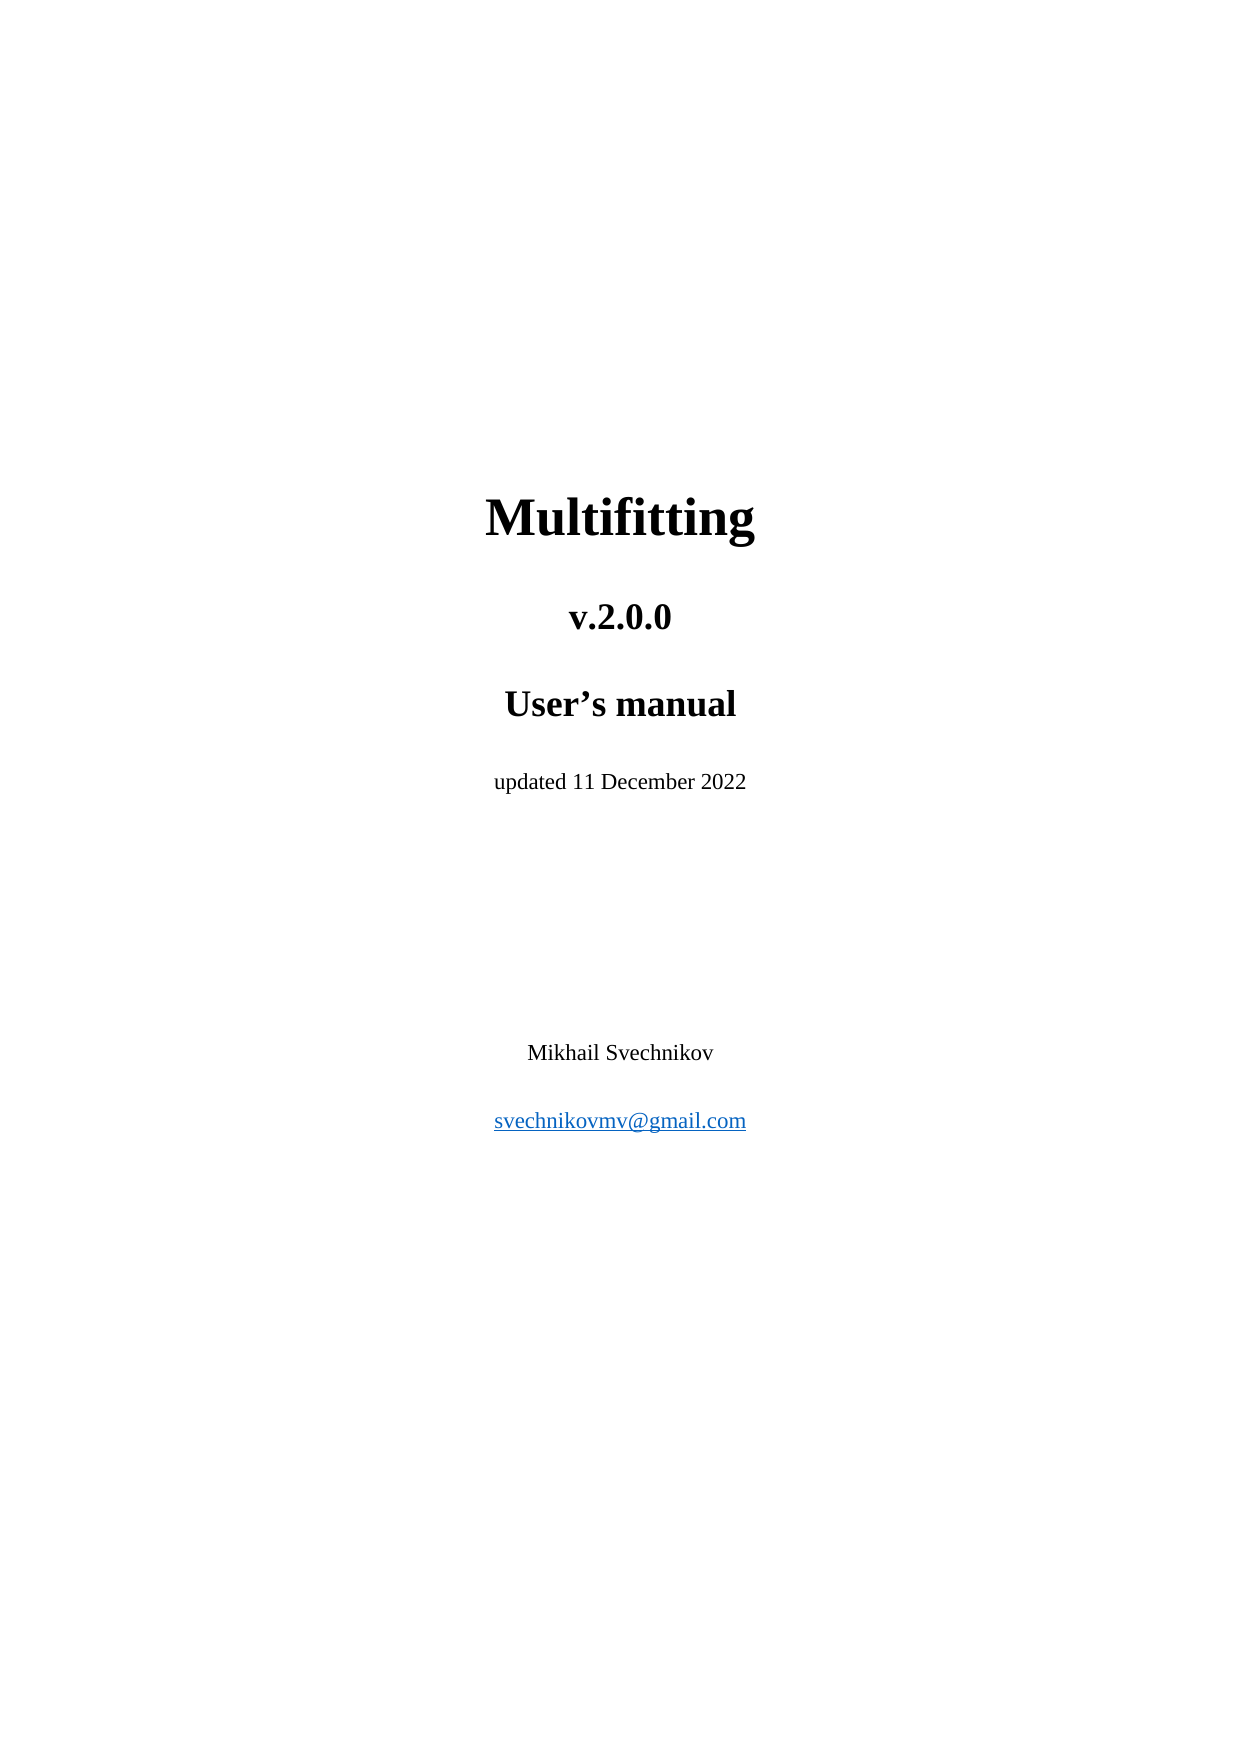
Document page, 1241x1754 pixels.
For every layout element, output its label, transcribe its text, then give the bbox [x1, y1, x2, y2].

text v.2.0.0 [148, 594, 1093, 637]
text svechnikovmv@gmail.com [148, 1107, 1093, 1133]
text Multifitting [148, 485, 1093, 547]
text updated 11 December 2022 [148, 768, 1093, 795]
text User’s manual [148, 681, 1093, 724]
text Mikhail Svechnikov [148, 1039, 1093, 1066]
